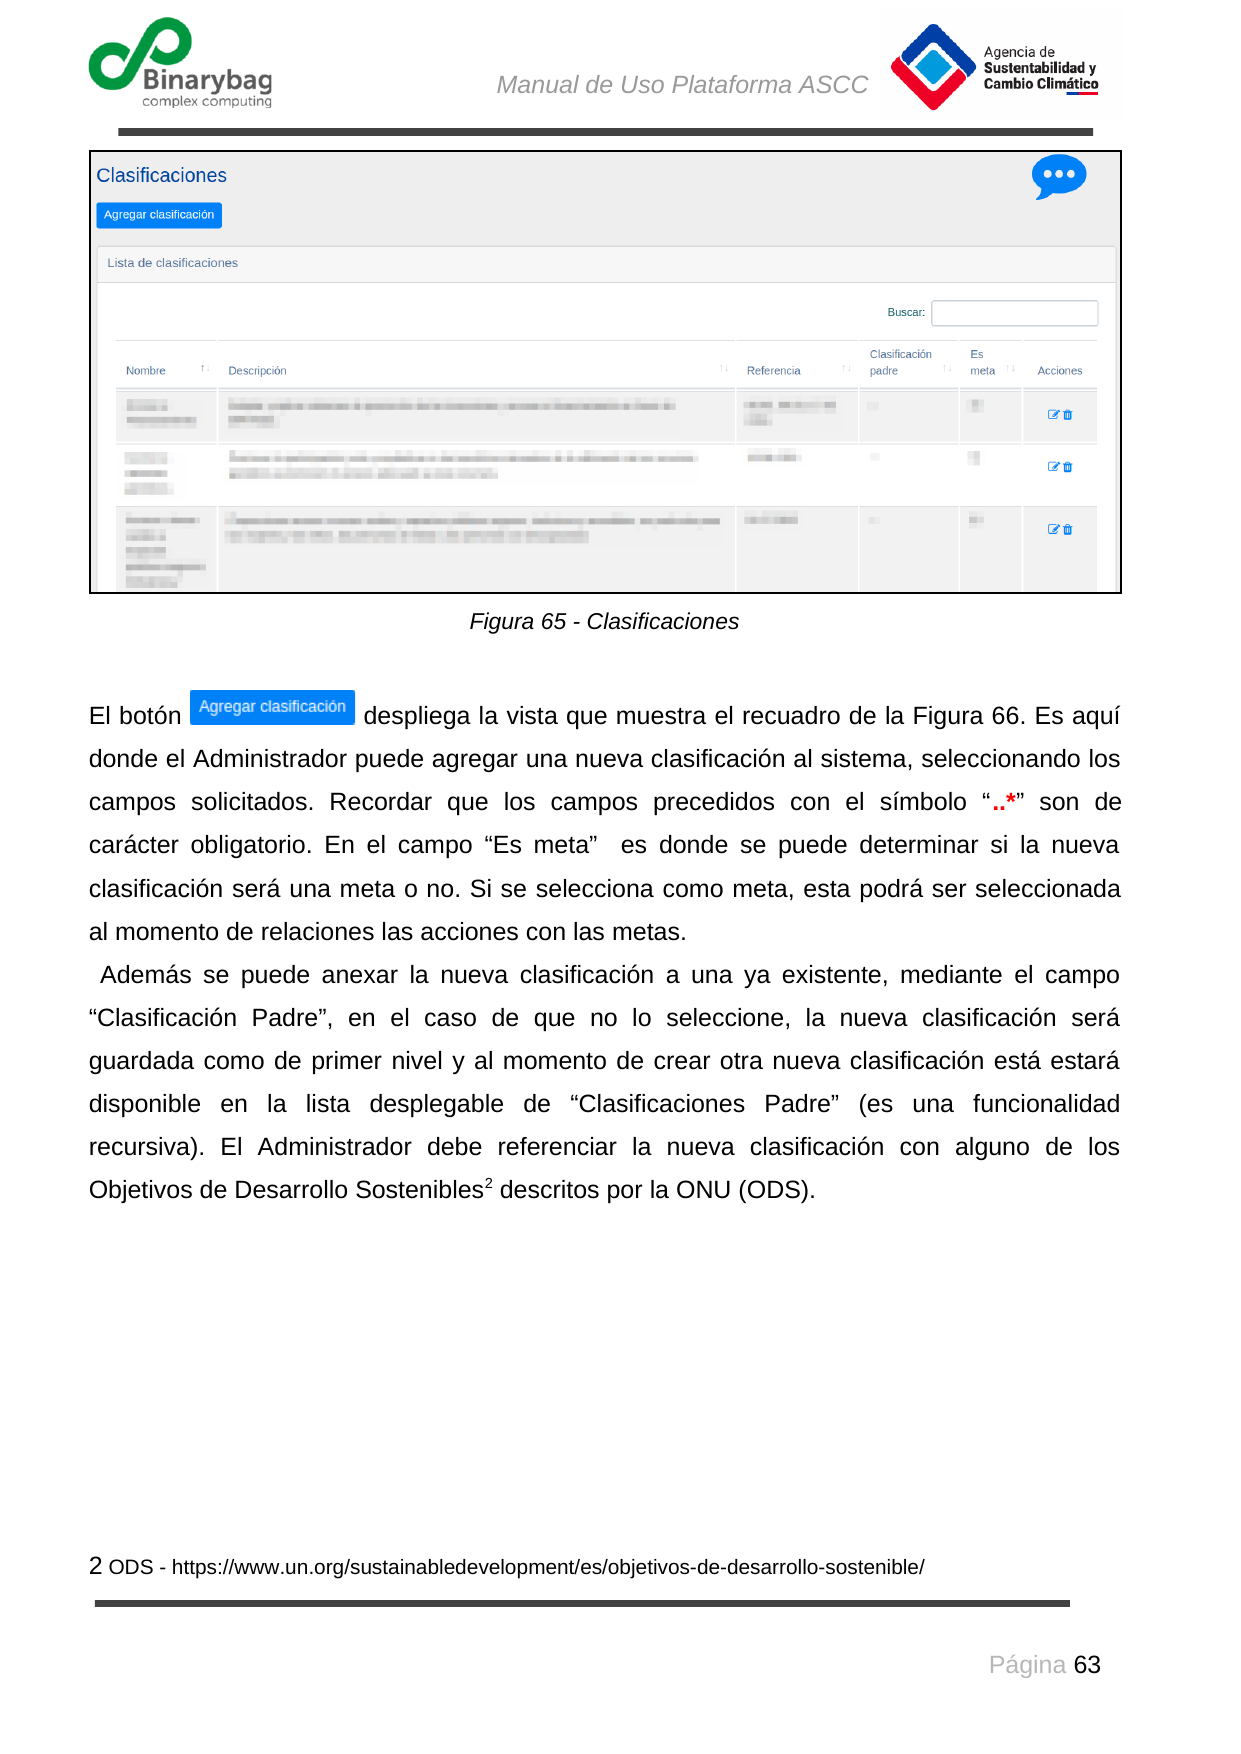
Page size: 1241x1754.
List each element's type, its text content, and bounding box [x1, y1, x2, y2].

picture [94, 1600, 1070, 1607]
text El botón despliega la vista que muestra el recuadro de la Figura 66. Es aquí donde el Administrador puede agregar una nueva clasificación al sistema, seleccionando los campos solicitados. Recordar que los campos precedidos con el símbolo “..*” son de carácter obligatorio. En el campo “Es meta” es donde se puede determinar si la nueva clasificación será una meta o no. Si se selecciona como meta, esta podrá ser seleccionada al momento de relaciones las acciones con las metas. [88, 691, 1122, 945]
text Figura 65 - Clasificaciones [88, 608, 1122, 634]
picture [118, 128, 1094, 136]
picture [190, 690, 356, 725]
picture [878, 9, 1123, 122]
picture [91, 152, 1120, 592]
picture [88, 17, 272, 108]
text Además se puede anexar la nueva clasificación a una ya existente, mediante el campo “Clasificación Padre”, en el caso de que no lo seleccione, la nueva clasificación será guardada como de primer nivel y al momento de crear otra nueva clasificación está estará disponible en la lista desplegable de “Clasificaciones Padre” (es una funcionalidad recursiva). El Administrador debe referenciar la nueva clasificación con alguno de los Objetivos de Desarrollo Sostenibles descritos por la ONU (ODS). [88, 960, 1122, 1204]
